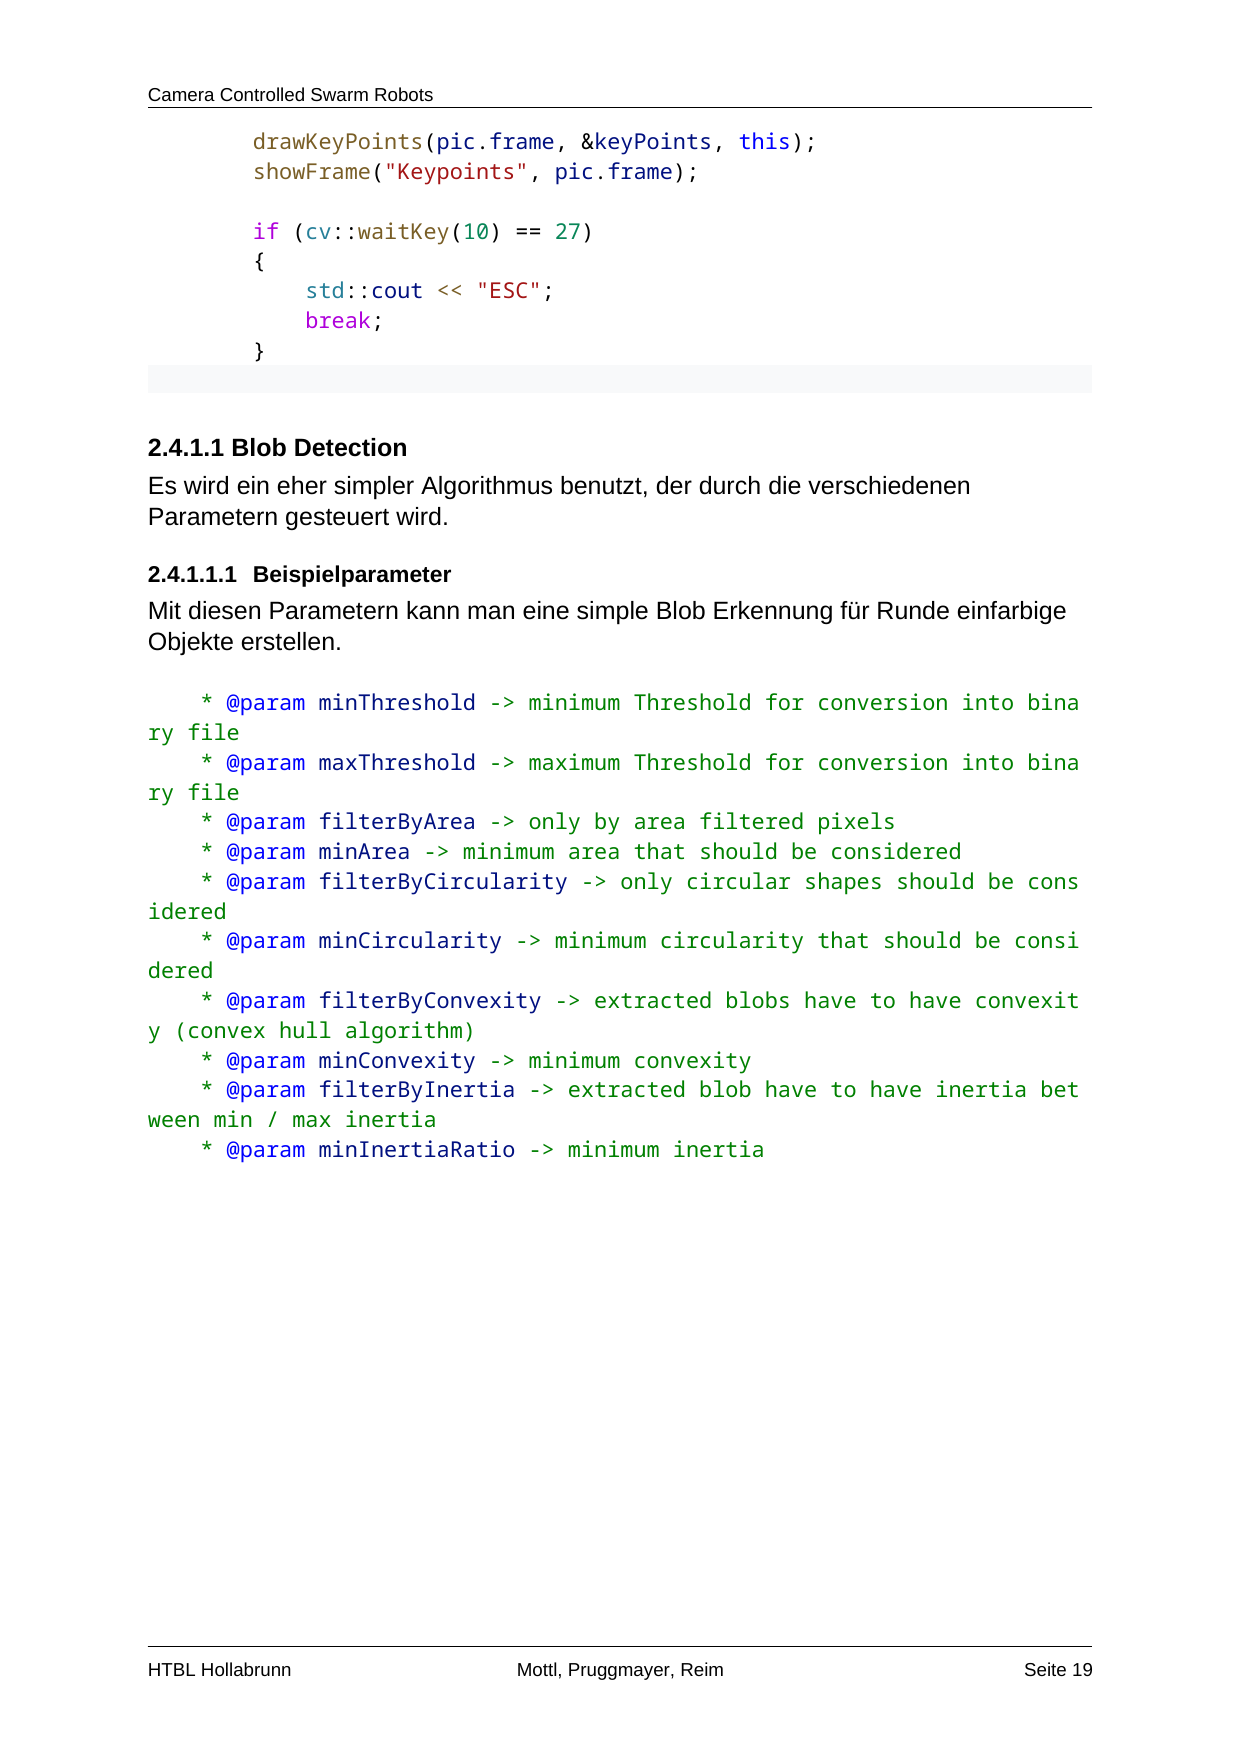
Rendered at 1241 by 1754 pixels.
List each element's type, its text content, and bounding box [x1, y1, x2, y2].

text Es wird ein eher simpler Algorithmus benutzt, der durch die verschiedenen Parametern gesteuert wird. [148, 468, 1092, 531]
text * @param minThreshold -> minimum Threshold for conversion into binary file [148, 687, 1092, 747]
text * @param filterByConvexity -> extracted blobs have to have convexity (convex hull algorithm) [148, 985, 1092, 1045]
text * @param minInertiaRatio -> minimum inertia [148, 1134, 1092, 1164]
text * @param maxThreshold -> maximum Threshold for conversion into binary file [148, 747, 1092, 806]
text if (cv::waitKey(10) == 27) [148, 216, 1092, 246]
text drawKeyPoints(pic.frame, &keyPoints, this); [148, 126, 1092, 156]
text * @param filterByArea -> only by area filtered pixels [148, 806, 1092, 836]
text * @param minConvexity -> minimum convexity [148, 1045, 1092, 1074]
subtitle Blob Detection [148, 431, 1092, 462]
text std::cout << "ESC"; [148, 275, 1092, 305]
text * @param minCircularity -> minimum circularity that should be considered [148, 926, 1092, 985]
text showFrame("Keypoints", pic.frame); [148, 156, 1092, 186]
text * @param minArea -> minimum area that should be considered [148, 836, 1092, 866]
text Mit diesen Parametern kann man eine simple Blob Erkennung für Runde einfarbige Objekte erstellen. [148, 593, 1092, 656]
text * @param filterByCircularity -> only circular shapes should be considered [148, 866, 1092, 926]
text * @param filterByInertia -> extracted blob have to have inertia between min / max inertia [148, 1074, 1092, 1134]
subtitle Beispielparameter [148, 556, 1092, 587]
text } [148, 335, 1092, 365]
text { [148, 246, 1092, 275]
text break; [148, 305, 1092, 335]
